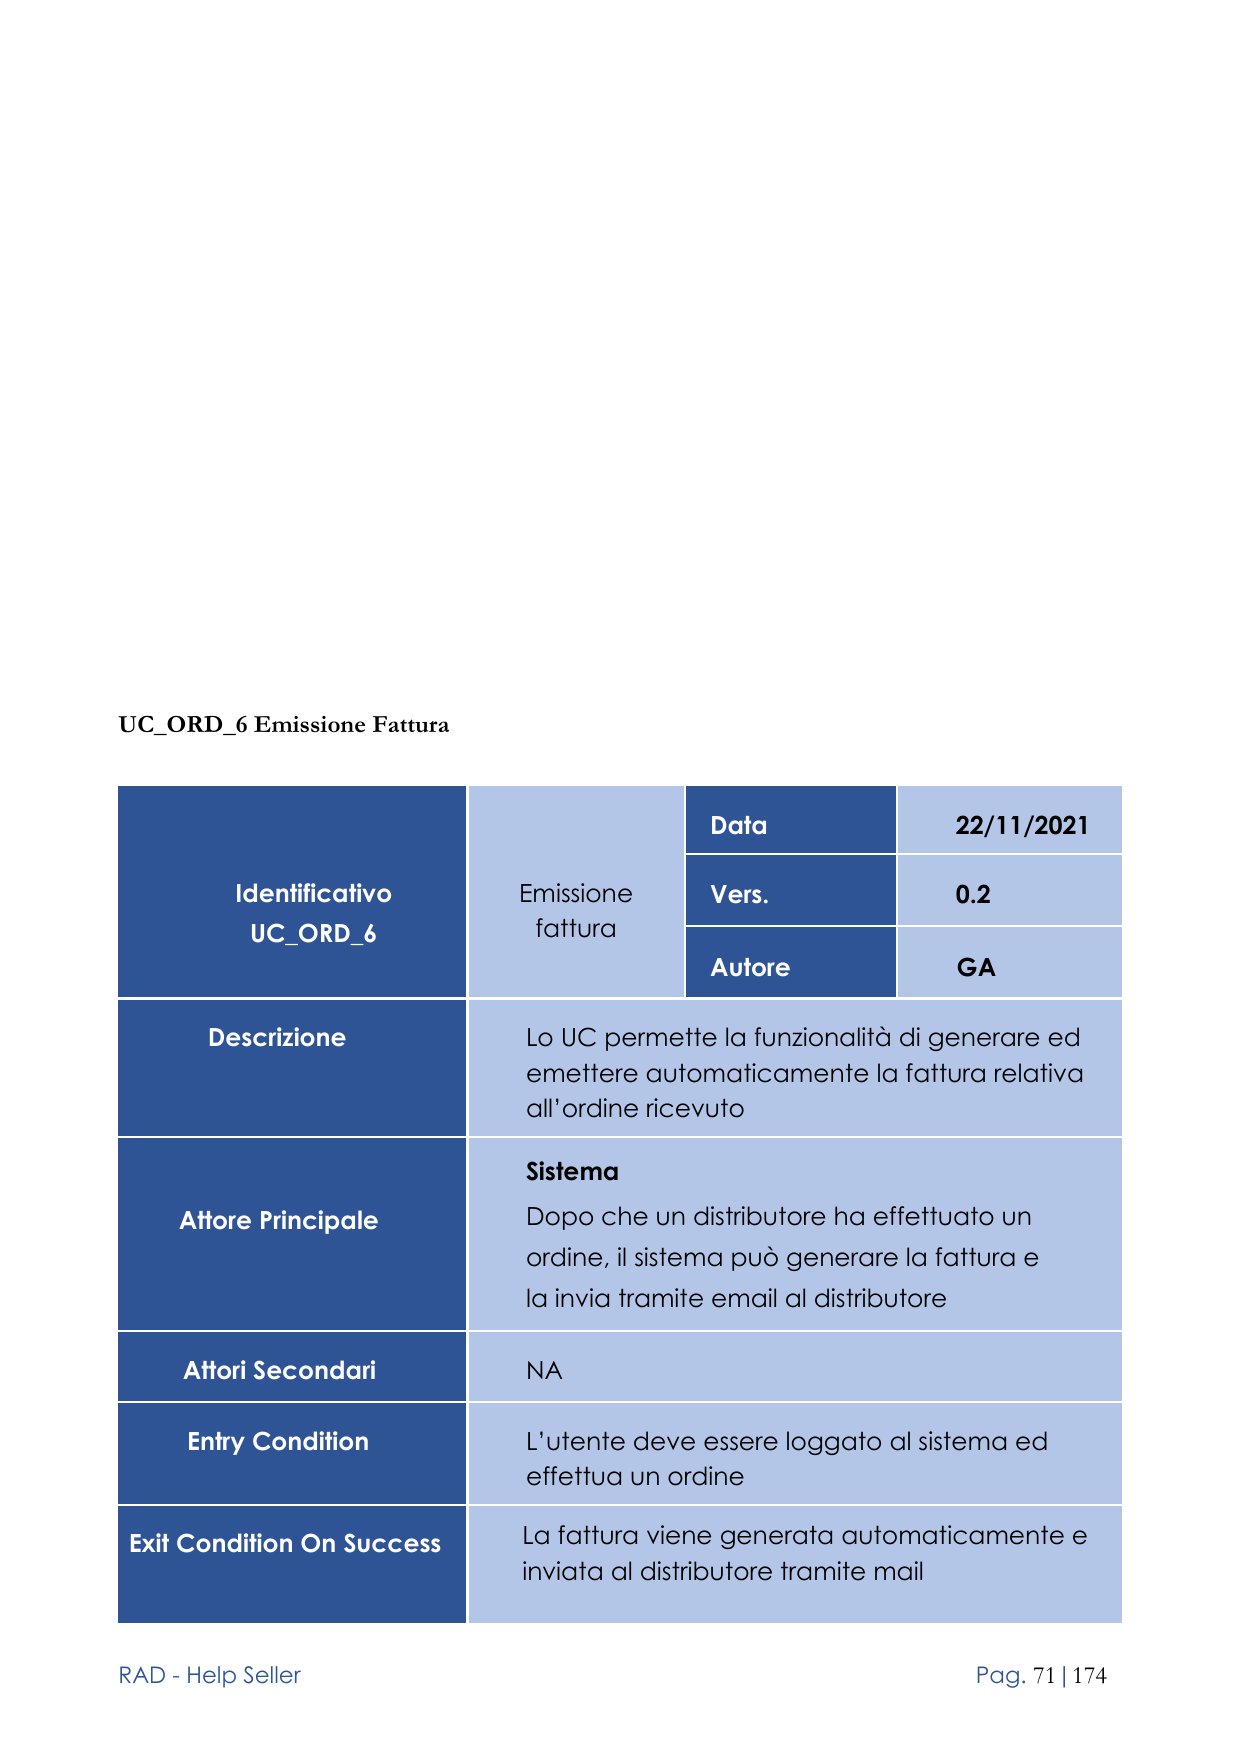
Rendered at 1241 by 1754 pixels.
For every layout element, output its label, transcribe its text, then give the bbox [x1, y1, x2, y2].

table_cell 0.2 [898, 855, 1122, 925]
table_cell Autore [686, 927, 896, 997]
table_cell Descrizione [118, 1000, 466, 1136]
table_cell NA [469, 1332, 1122, 1401]
table_cell Attori Secondari [118, 1332, 466, 1401]
table_header Data [686, 786, 896, 853]
table_cell Vers. [686, 855, 896, 925]
table_header Emissione fattura [469, 786, 684, 997]
table_cell L’utente deve essere loggato al sistema ed effettua un ordine [469, 1403, 1122, 1504]
table_cell Exit Condition On Success [118, 1506, 466, 1623]
table_cell Entry Condition [118, 1403, 466, 1504]
table_cell La fattura viene generata automaticamente e inviata al distributore tramite mail [469, 1506, 1122, 1623]
table_cell Attore Principale [118, 1138, 466, 1330]
table_cell Sistema Dopo che un distributore ha effettuato un ordine, il sistema può generare la fattura e la invia tramite email al distributore [469, 1138, 1122, 1330]
table_header Identificativo UC_ORD_6 [118, 786, 466, 997]
subtitle UC_ORD_6 Emissione Fattura [118, 711, 1122, 739]
table_header 22/11/2021 [898, 786, 1122, 853]
table_cell GA [898, 927, 1122, 997]
table_cell Lo UC permette la funzionalità di generare ed emettere automaticamente la fattura relativa all’ordine ricevuto [469, 1000, 1122, 1136]
